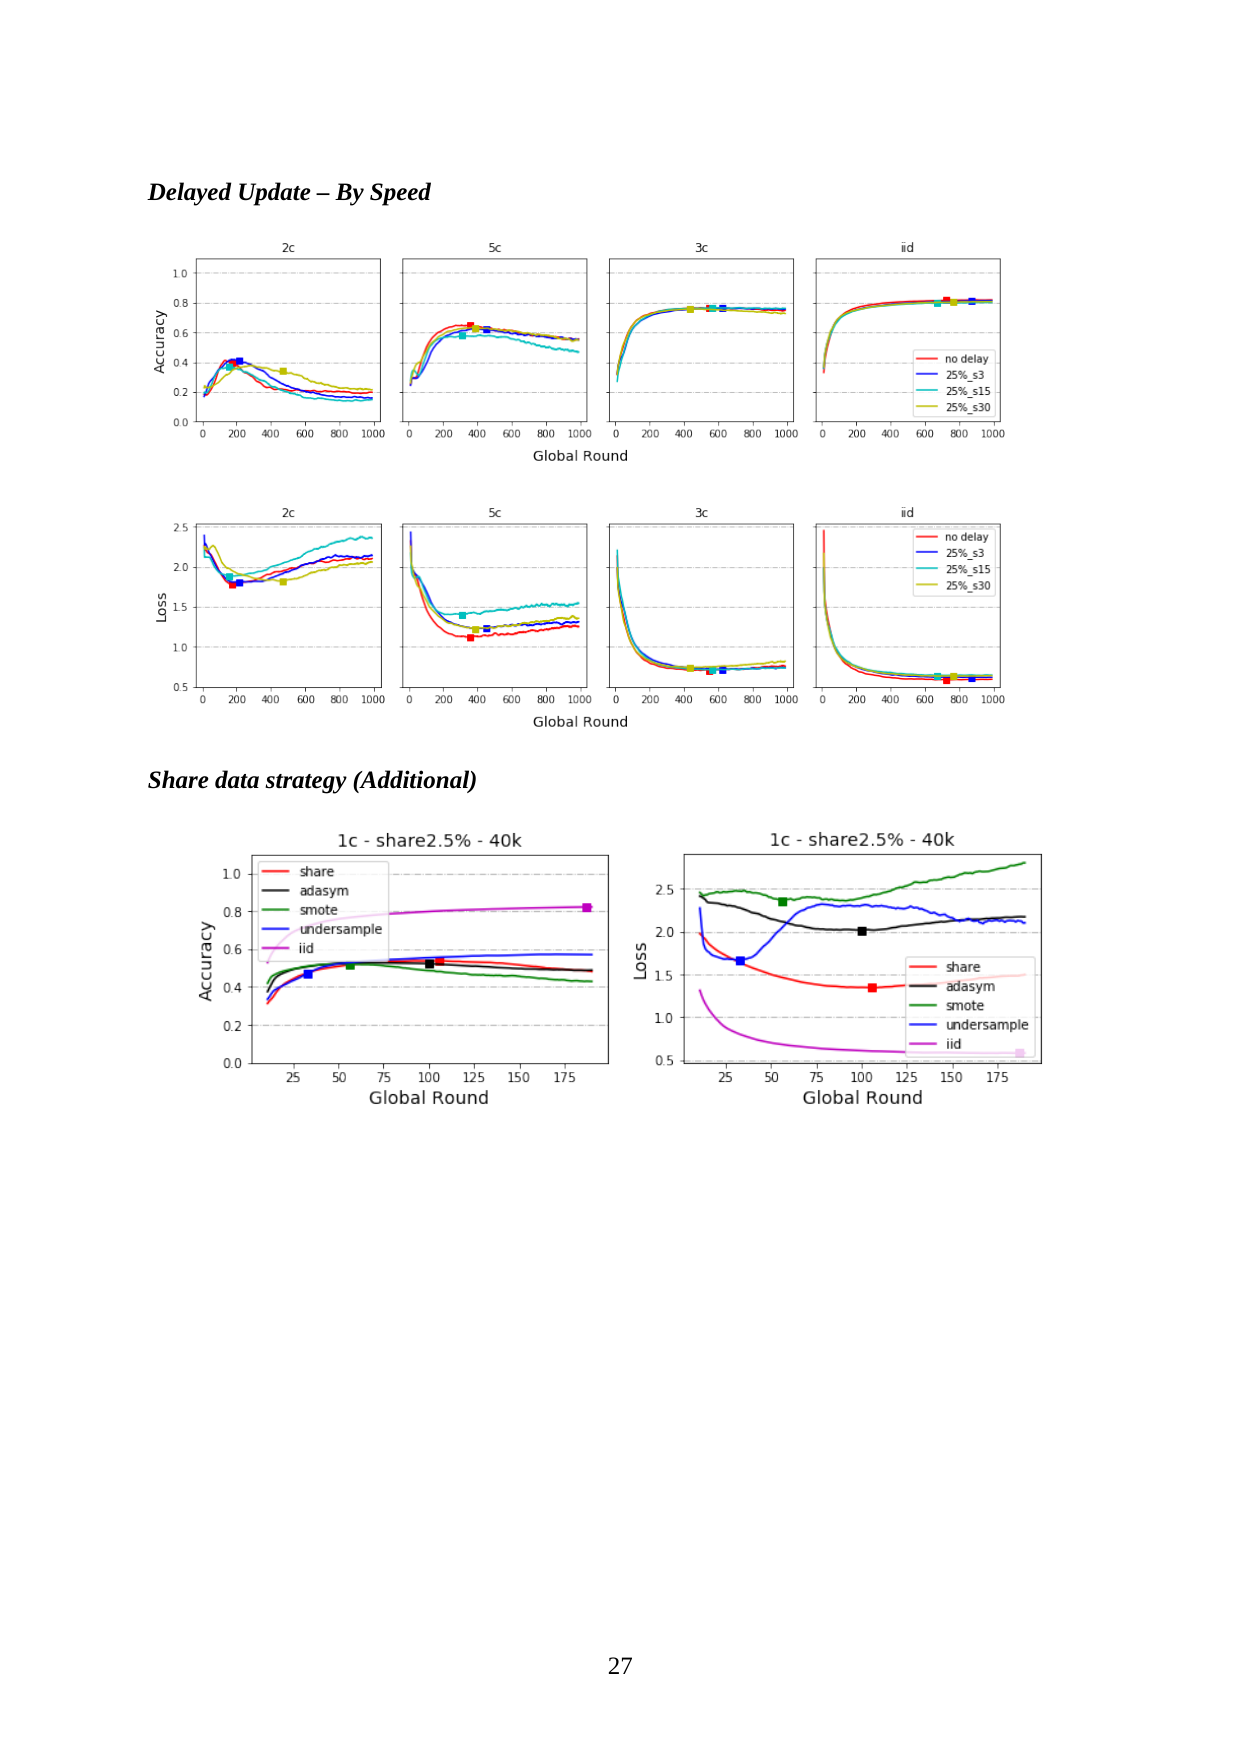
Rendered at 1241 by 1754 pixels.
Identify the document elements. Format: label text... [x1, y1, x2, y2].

text Delayed Update – By Speed [148, 177, 1092, 206]
picture [190, 824, 617, 1117]
text Share data strategy (Additional) [148, 765, 1092, 794]
picture [147, 235, 1013, 471]
picture [147, 500, 1013, 737]
picture [622, 823, 1050, 1117]
